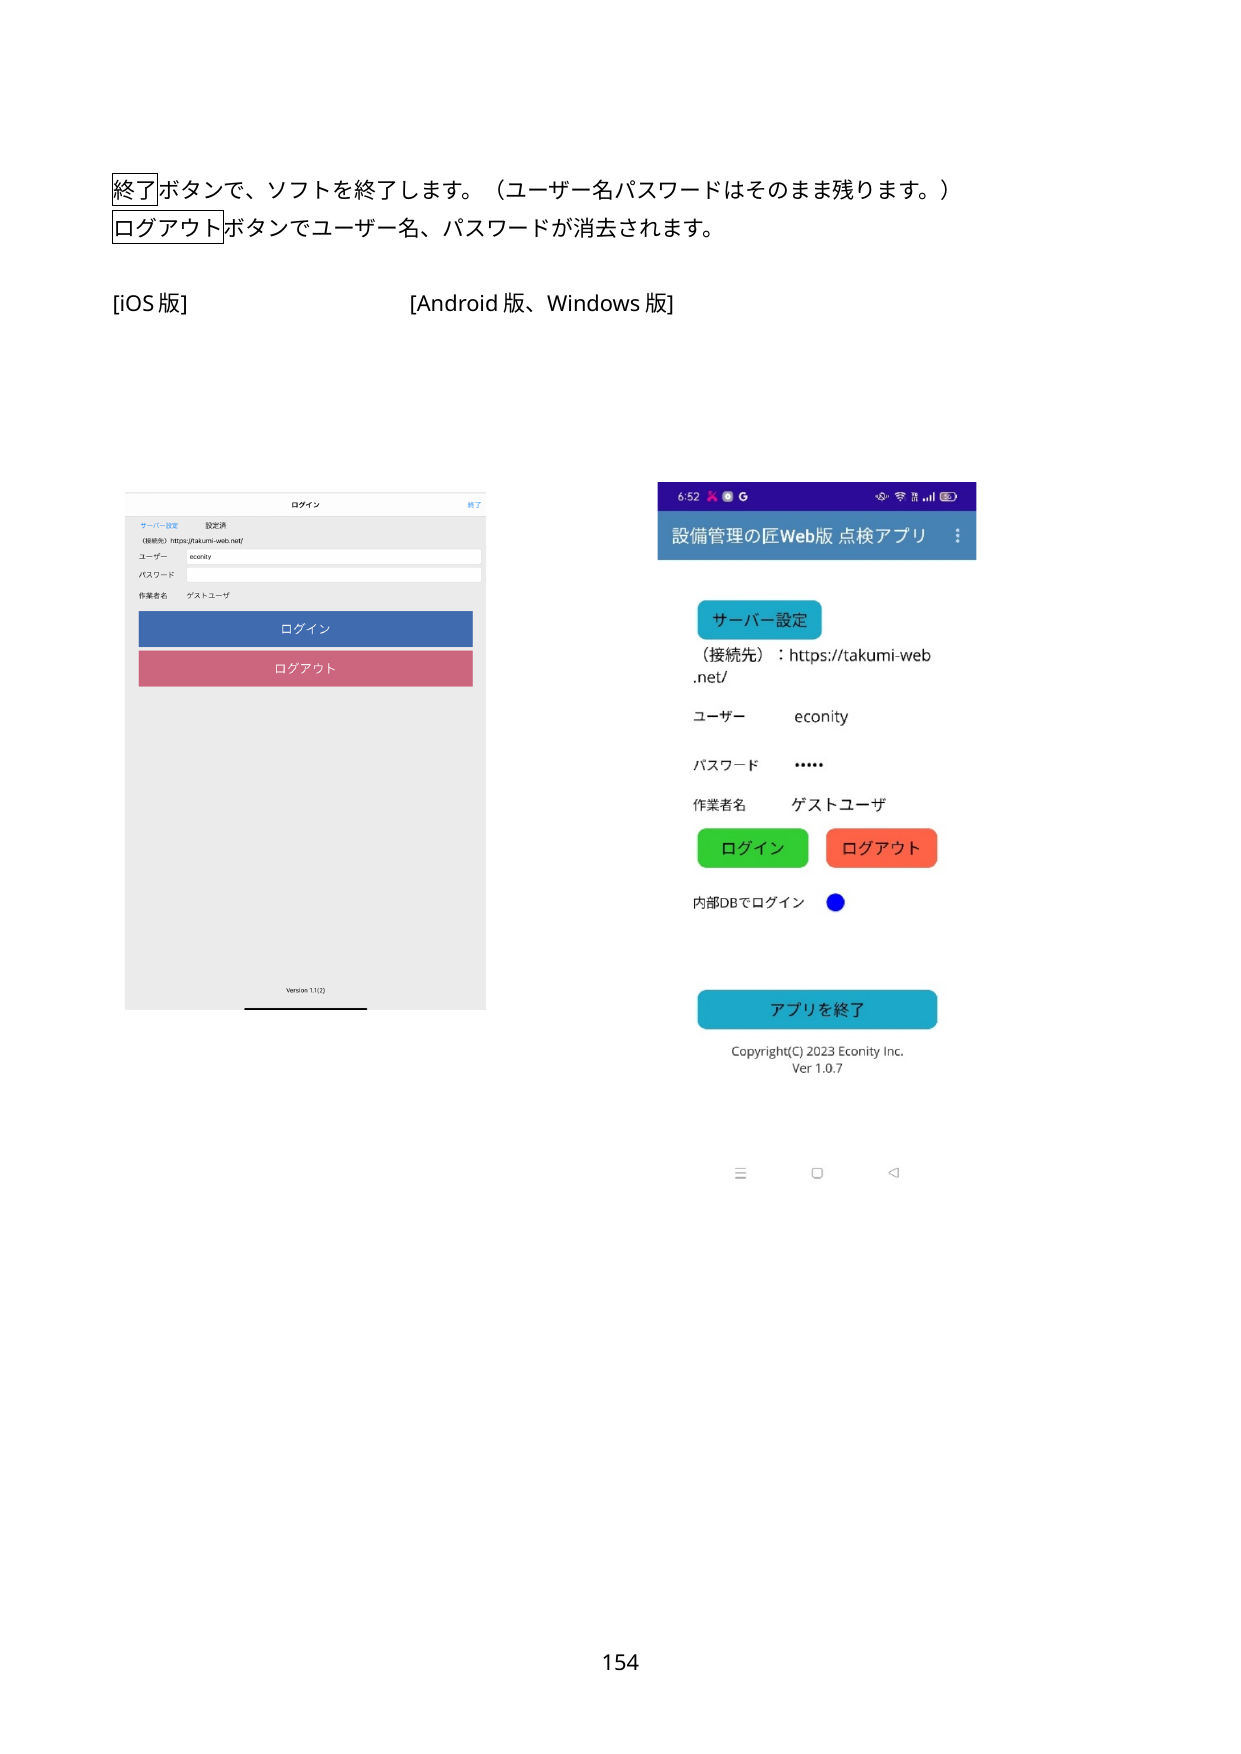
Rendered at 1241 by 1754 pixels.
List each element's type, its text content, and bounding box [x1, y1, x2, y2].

text 終了ボタンで、ソフトを終了します。（ユーザー名パスワードはそのまま残ります。） [112, 171, 1128, 208]
picture [124, 492, 487, 1010]
text ログアウトボタンでユーザー名、パスワードが消去されます。 [112, 208, 1128, 246]
picture [657, 482, 977, 1192]
text [iOS版] [Android版、Windows版] [112, 283, 1117, 321]
